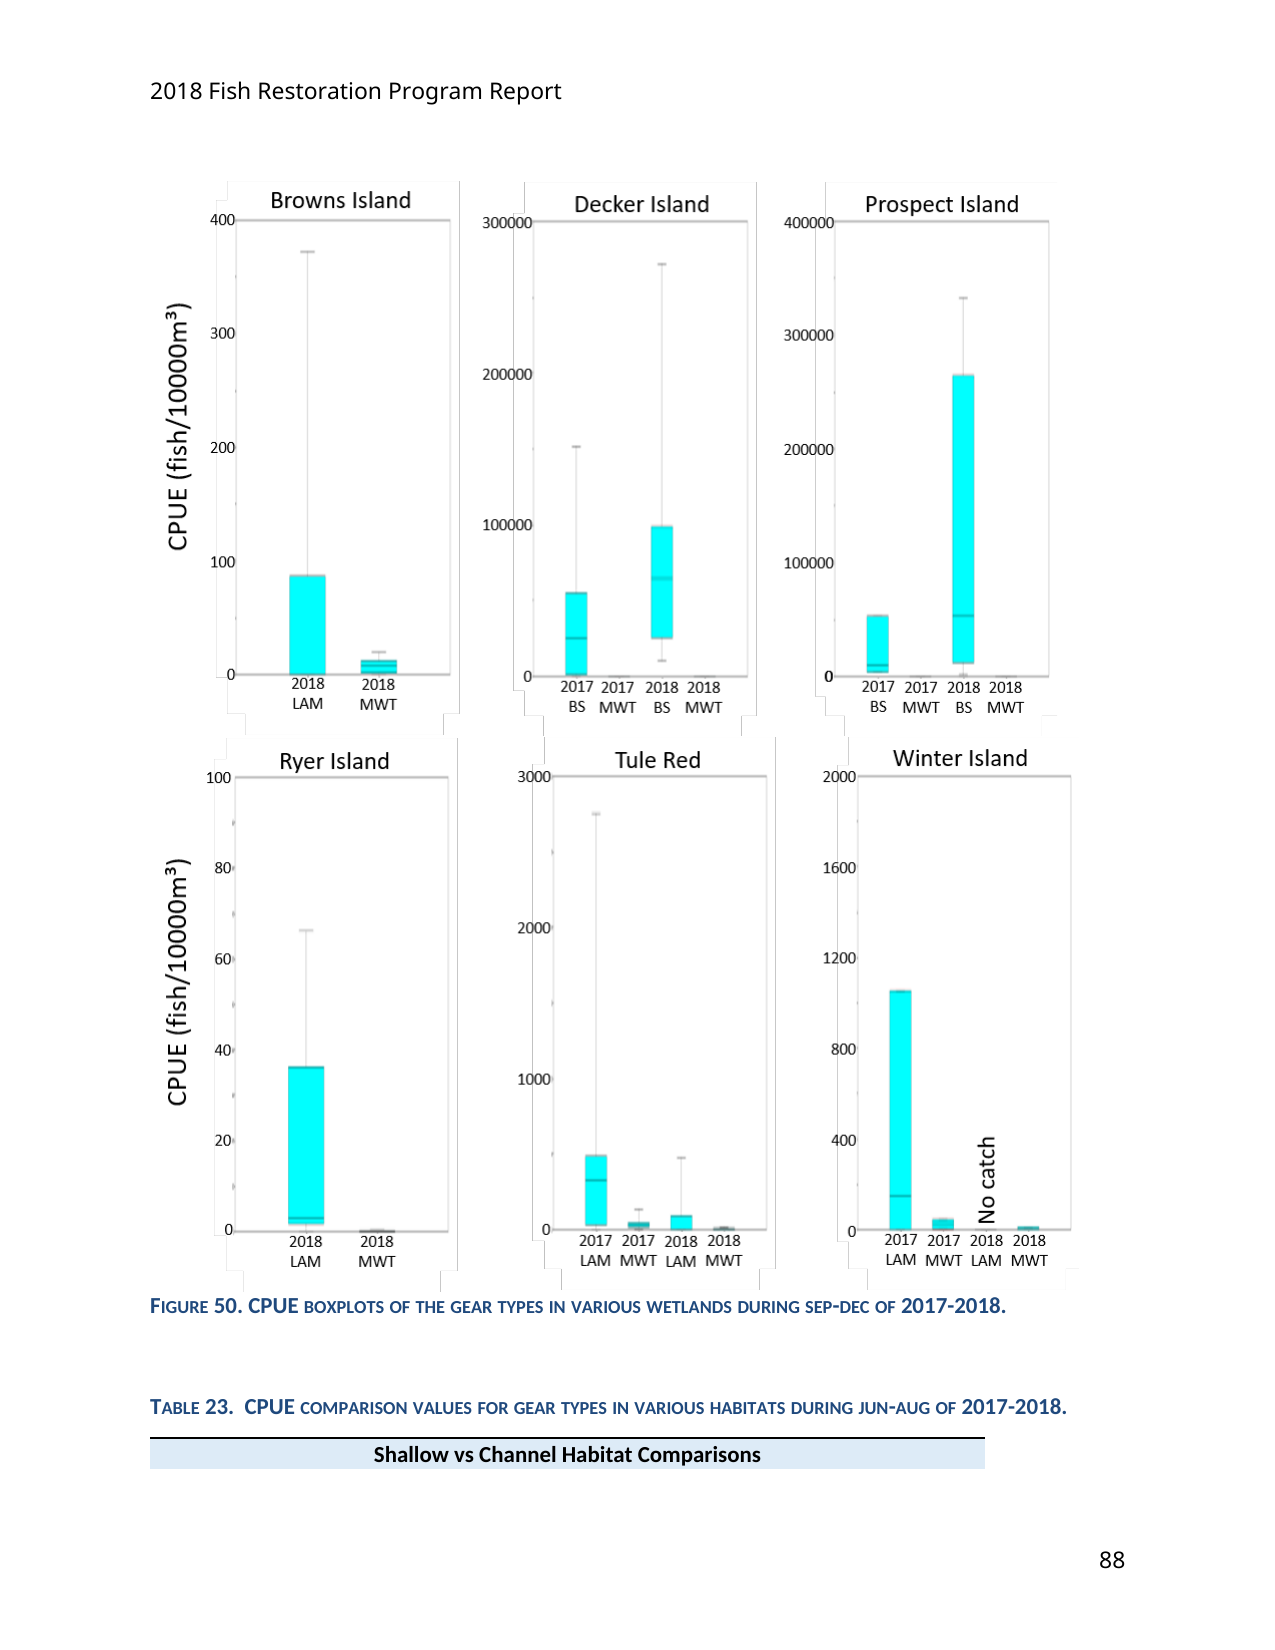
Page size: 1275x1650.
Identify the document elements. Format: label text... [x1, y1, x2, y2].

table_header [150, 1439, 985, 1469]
picture [150, 178, 1079, 1292]
